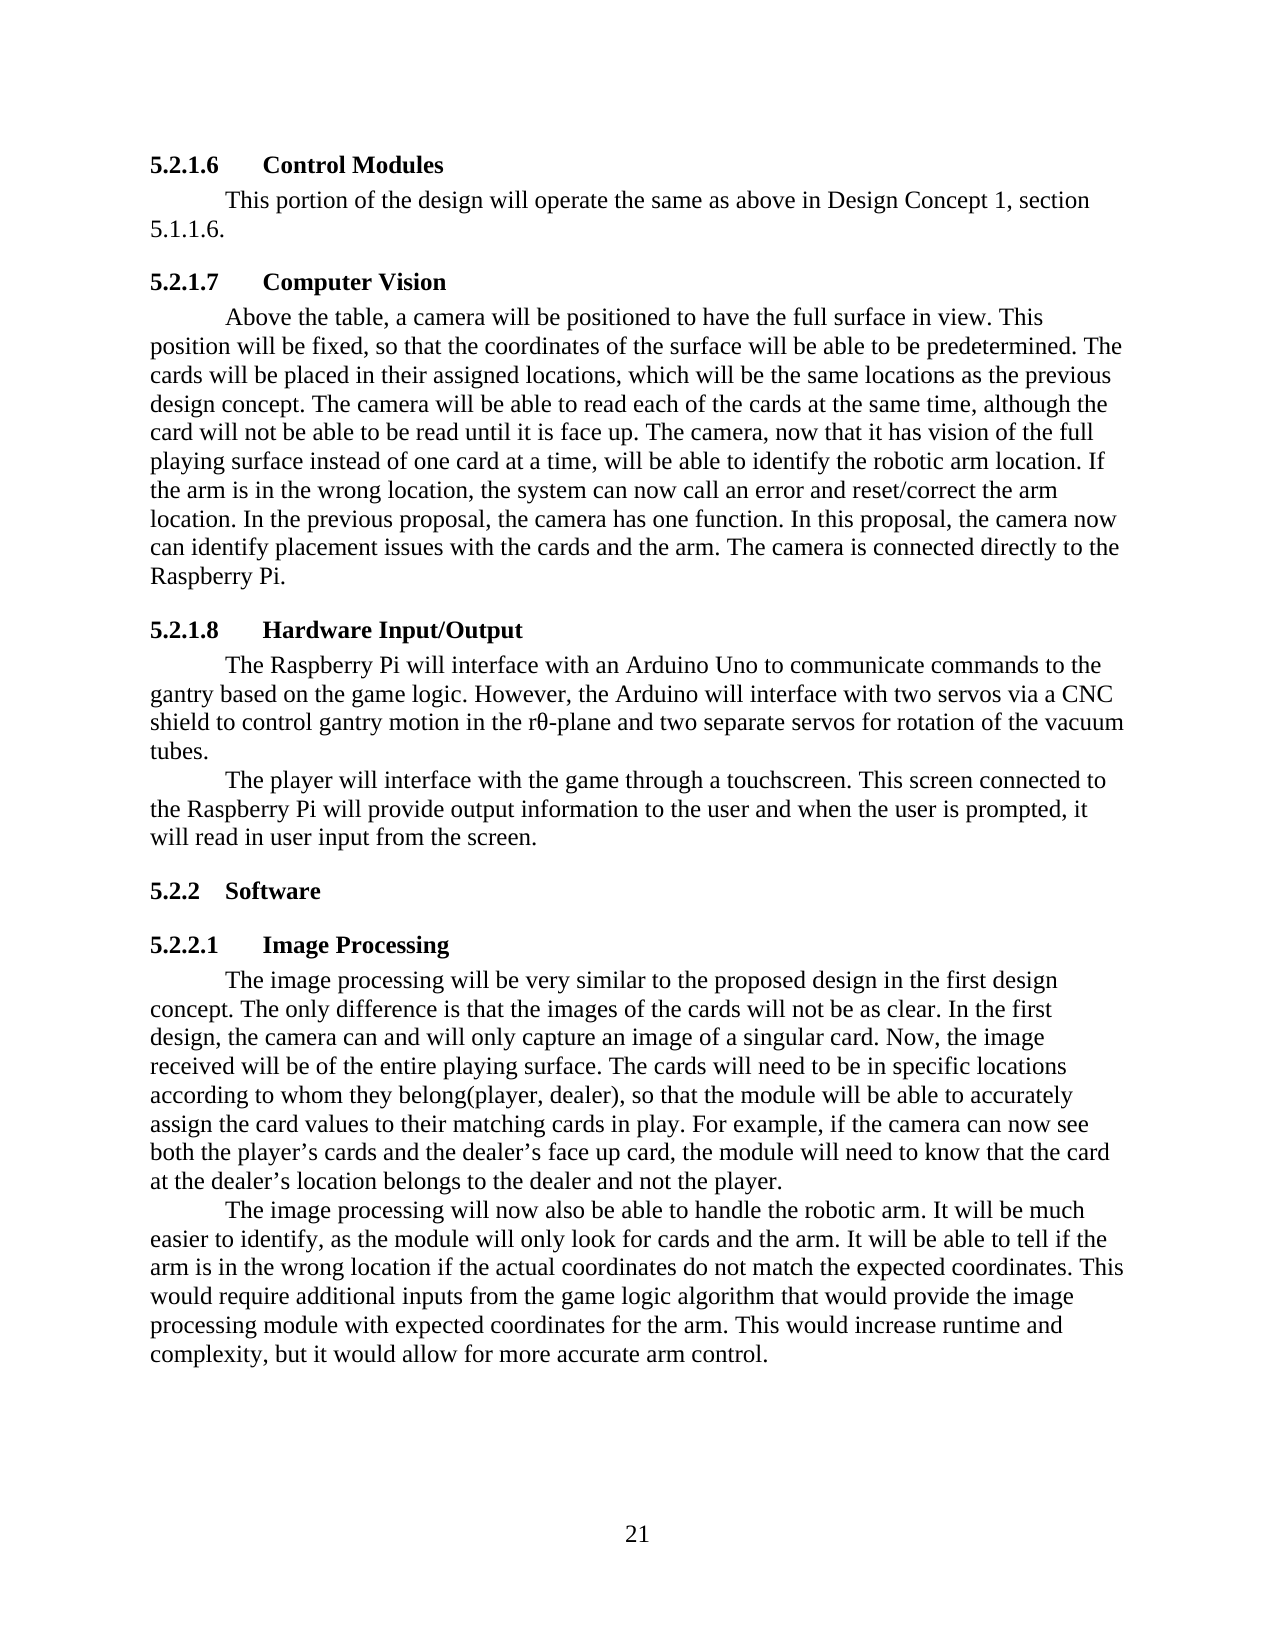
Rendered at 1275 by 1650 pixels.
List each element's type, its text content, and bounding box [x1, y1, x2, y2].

subtitle Software [150, 876, 1125, 905]
text The player will interface with the game through a touchscreen. This screen connected to the Raspberry Pi will provide output information to the user and when the user is prompted, it will read in user input from the screen. [150, 765, 1125, 851]
text The image processing will now also be able to handle the robotic arm. It will be much easier to identify, as the module will only look for cards and the arm. It will be able to tell if the arm is in the wrong location if the actual coordinates do not match the expected coordinates. This would require additional inputs from the game logic algorithm that would provide the image processing module with expected coordinates for the arm. This would increase runtime and complexity, but it would allow for more accurate arm control. [150, 1195, 1125, 1367]
subtitle Computer Vision [150, 267, 1125, 296]
text This portion of the design will operate the same as above in Design Concept 1, section 5.1.1.6. [150, 185, 1125, 242]
text The Raspberry Pi will interface with an Arduino Uno to communicate commands to the gantry based on the game logic. However, the Arduino will interface with two servos via a CNC shield to control gantry motion in the rθ-plane and two separate servos for rotation of the vacuum tubes. [150, 650, 1125, 765]
subtitle Image Processing [150, 930, 1125, 959]
text Above the table, a camera will be positioned to have the full surface in view. This position will be fixed, so that the coordinates of the surface will be able to be predetermined. The cards will be placed in their assigned locations, which will be the same locations as the previous design concept. The camera will be able to read each of the cards at the same time, although the card will not be able to be read until it is face up. The camera, now that it has vision of the full playing surface instead of one card at a time, will be able to identify the robotic arm location. If the arm is in the wrong location, the system can now call an error and reset/correct the arm location. In the previous proposal, the camera has one function. In this proposal, the camera now can identify placement issues with the cards and the arm. The camera is connected directly to the Raspberry Pi. [150, 302, 1125, 590]
subtitle Hardware Input/Output [150, 615, 1125, 644]
subtitle Control Modules [150, 150, 1125, 179]
text The image processing will be very similar to the proposed design in the first design concept. The only difference is that the images of the cards will not be as clear. In the first design, the camera can and will only capture an image of a singular card. Now, the image received will be of the entire playing surface. The cards will need to be in specific locations according to whom they belong(player, dealer), so that the module will be able to accurately assign the card values to their matching cards in play. For example, if the camera can now see both the player’s cards and the dealer’s face up card, the module will need to know that the card at the dealer’s location belongs to the dealer and not the player. [150, 965, 1125, 1195]
